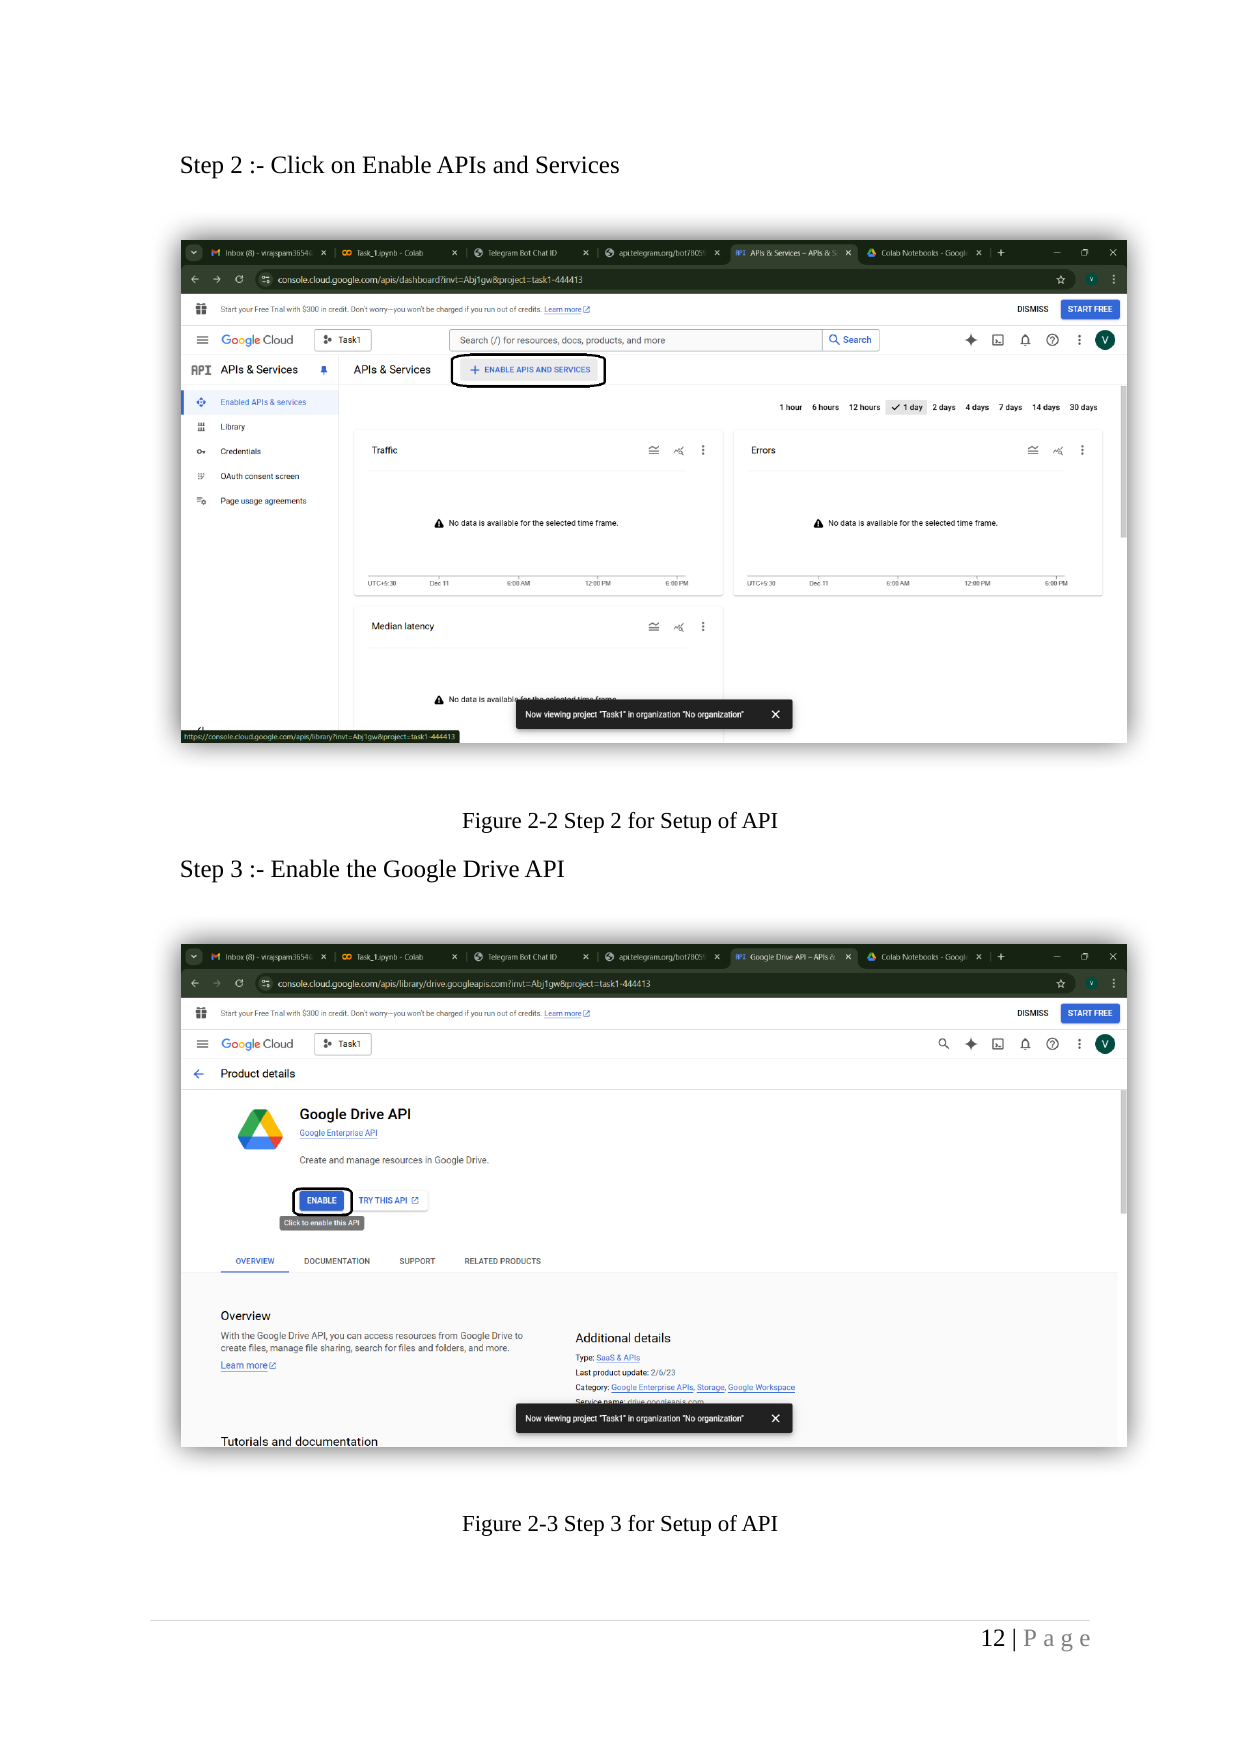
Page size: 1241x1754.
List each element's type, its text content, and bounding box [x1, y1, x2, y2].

text Step 2 :- Click on Enable APIs and Services [179, 150, 1090, 179]
text Figure 2-2 Step 2 for Setup of API [150, 807, 1090, 833]
picture [181, 944, 1127, 1447]
text Figure 2-3 Step 3 for Setup of API [150, 1511, 1090, 1537]
picture [181, 240, 1127, 743]
text Step 3 :- Enable the Google Drive API [179, 854, 1090, 883]
